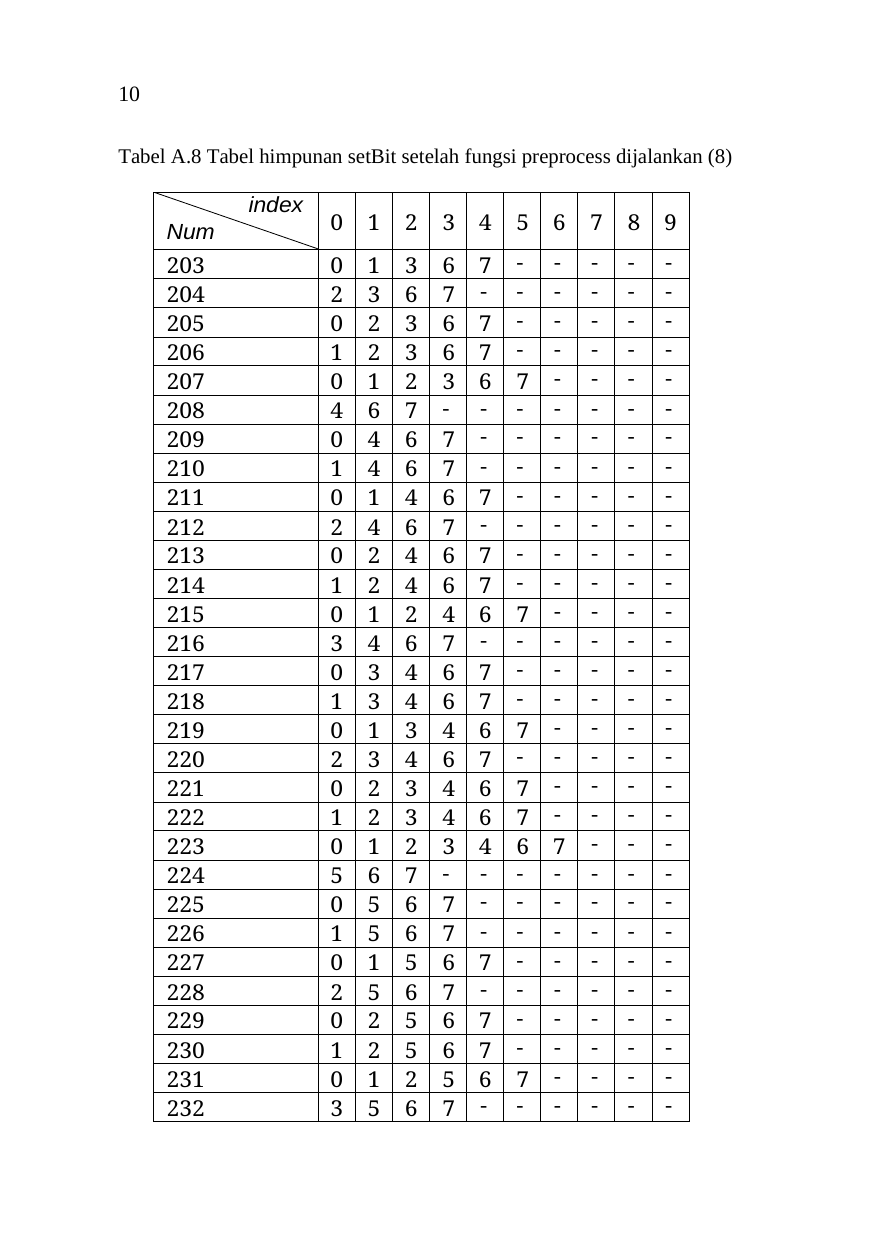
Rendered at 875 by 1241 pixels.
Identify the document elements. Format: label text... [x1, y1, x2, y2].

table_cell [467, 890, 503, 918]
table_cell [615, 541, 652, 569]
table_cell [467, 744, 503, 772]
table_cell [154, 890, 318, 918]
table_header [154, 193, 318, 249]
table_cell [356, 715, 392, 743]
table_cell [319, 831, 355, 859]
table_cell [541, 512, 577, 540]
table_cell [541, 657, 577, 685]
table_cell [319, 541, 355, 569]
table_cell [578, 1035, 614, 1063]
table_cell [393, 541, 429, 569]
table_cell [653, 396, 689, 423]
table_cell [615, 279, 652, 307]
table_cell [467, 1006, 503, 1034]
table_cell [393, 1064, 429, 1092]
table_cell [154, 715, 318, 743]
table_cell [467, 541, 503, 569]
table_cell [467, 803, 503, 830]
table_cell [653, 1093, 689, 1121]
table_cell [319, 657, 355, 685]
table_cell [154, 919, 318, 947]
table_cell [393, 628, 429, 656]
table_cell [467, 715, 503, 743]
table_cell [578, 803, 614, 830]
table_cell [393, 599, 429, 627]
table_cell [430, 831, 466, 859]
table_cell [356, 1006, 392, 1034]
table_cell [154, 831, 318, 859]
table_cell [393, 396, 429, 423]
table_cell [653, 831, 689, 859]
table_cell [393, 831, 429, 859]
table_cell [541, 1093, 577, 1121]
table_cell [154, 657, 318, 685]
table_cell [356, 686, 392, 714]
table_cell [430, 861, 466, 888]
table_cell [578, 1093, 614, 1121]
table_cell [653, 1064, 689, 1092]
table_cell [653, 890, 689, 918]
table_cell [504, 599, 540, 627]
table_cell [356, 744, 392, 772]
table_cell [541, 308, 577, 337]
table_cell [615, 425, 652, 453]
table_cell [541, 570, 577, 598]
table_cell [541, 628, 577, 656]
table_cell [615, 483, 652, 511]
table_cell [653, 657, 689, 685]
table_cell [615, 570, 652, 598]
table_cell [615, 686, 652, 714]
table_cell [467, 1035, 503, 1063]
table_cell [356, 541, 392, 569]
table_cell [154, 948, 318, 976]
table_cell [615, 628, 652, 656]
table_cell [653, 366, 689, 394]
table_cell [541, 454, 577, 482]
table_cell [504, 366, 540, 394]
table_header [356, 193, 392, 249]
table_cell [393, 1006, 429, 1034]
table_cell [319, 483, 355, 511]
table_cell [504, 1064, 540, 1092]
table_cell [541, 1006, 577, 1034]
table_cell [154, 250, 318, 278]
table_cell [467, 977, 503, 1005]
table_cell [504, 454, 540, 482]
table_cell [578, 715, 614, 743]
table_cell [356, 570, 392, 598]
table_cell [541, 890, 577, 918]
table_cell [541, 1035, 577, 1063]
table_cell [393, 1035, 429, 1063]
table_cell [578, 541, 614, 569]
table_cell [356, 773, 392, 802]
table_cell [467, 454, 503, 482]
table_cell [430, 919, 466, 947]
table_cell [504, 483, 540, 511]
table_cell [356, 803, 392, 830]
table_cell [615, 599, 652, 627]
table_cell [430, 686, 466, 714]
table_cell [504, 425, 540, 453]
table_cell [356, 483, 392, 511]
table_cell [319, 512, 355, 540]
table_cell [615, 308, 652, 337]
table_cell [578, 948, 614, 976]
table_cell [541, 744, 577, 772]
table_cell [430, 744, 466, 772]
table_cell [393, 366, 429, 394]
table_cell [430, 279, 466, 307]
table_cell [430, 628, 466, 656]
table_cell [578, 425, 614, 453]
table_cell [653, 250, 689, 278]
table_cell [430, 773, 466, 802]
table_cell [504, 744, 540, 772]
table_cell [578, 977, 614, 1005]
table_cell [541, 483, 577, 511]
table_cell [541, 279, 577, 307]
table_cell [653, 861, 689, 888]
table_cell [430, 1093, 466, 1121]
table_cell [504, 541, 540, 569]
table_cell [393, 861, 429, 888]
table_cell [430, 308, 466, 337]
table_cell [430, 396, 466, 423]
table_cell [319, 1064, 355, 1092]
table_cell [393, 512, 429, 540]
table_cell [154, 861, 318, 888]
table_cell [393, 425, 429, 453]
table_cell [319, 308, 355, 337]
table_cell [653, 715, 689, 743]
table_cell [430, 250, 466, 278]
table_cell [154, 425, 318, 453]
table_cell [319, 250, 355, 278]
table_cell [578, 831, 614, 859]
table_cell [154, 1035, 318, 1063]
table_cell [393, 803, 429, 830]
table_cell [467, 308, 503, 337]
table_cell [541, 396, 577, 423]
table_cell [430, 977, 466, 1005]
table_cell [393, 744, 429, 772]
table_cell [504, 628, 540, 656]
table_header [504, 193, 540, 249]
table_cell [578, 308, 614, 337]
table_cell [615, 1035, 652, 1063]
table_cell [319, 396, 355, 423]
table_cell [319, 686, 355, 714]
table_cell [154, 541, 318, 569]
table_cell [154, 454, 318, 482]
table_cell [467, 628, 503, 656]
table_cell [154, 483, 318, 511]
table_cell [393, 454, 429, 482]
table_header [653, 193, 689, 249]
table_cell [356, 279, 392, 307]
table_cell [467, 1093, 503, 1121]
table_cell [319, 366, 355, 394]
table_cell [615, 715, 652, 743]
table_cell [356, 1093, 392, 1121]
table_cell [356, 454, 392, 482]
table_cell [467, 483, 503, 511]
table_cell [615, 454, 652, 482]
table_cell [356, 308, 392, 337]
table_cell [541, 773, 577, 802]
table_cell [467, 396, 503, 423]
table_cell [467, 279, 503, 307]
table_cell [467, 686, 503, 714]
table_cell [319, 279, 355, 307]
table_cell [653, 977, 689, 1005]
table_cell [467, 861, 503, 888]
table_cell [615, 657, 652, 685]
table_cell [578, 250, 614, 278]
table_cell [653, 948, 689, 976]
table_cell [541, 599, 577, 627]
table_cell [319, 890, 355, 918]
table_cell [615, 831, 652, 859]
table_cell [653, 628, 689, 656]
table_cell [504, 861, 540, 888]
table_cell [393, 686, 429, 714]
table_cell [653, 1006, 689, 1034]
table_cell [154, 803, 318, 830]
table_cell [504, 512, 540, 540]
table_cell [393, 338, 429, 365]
text Tabel A.8 Tabel himpunan setBit setelah fungsi preprocess dijalankan (8) [118, 144, 737, 168]
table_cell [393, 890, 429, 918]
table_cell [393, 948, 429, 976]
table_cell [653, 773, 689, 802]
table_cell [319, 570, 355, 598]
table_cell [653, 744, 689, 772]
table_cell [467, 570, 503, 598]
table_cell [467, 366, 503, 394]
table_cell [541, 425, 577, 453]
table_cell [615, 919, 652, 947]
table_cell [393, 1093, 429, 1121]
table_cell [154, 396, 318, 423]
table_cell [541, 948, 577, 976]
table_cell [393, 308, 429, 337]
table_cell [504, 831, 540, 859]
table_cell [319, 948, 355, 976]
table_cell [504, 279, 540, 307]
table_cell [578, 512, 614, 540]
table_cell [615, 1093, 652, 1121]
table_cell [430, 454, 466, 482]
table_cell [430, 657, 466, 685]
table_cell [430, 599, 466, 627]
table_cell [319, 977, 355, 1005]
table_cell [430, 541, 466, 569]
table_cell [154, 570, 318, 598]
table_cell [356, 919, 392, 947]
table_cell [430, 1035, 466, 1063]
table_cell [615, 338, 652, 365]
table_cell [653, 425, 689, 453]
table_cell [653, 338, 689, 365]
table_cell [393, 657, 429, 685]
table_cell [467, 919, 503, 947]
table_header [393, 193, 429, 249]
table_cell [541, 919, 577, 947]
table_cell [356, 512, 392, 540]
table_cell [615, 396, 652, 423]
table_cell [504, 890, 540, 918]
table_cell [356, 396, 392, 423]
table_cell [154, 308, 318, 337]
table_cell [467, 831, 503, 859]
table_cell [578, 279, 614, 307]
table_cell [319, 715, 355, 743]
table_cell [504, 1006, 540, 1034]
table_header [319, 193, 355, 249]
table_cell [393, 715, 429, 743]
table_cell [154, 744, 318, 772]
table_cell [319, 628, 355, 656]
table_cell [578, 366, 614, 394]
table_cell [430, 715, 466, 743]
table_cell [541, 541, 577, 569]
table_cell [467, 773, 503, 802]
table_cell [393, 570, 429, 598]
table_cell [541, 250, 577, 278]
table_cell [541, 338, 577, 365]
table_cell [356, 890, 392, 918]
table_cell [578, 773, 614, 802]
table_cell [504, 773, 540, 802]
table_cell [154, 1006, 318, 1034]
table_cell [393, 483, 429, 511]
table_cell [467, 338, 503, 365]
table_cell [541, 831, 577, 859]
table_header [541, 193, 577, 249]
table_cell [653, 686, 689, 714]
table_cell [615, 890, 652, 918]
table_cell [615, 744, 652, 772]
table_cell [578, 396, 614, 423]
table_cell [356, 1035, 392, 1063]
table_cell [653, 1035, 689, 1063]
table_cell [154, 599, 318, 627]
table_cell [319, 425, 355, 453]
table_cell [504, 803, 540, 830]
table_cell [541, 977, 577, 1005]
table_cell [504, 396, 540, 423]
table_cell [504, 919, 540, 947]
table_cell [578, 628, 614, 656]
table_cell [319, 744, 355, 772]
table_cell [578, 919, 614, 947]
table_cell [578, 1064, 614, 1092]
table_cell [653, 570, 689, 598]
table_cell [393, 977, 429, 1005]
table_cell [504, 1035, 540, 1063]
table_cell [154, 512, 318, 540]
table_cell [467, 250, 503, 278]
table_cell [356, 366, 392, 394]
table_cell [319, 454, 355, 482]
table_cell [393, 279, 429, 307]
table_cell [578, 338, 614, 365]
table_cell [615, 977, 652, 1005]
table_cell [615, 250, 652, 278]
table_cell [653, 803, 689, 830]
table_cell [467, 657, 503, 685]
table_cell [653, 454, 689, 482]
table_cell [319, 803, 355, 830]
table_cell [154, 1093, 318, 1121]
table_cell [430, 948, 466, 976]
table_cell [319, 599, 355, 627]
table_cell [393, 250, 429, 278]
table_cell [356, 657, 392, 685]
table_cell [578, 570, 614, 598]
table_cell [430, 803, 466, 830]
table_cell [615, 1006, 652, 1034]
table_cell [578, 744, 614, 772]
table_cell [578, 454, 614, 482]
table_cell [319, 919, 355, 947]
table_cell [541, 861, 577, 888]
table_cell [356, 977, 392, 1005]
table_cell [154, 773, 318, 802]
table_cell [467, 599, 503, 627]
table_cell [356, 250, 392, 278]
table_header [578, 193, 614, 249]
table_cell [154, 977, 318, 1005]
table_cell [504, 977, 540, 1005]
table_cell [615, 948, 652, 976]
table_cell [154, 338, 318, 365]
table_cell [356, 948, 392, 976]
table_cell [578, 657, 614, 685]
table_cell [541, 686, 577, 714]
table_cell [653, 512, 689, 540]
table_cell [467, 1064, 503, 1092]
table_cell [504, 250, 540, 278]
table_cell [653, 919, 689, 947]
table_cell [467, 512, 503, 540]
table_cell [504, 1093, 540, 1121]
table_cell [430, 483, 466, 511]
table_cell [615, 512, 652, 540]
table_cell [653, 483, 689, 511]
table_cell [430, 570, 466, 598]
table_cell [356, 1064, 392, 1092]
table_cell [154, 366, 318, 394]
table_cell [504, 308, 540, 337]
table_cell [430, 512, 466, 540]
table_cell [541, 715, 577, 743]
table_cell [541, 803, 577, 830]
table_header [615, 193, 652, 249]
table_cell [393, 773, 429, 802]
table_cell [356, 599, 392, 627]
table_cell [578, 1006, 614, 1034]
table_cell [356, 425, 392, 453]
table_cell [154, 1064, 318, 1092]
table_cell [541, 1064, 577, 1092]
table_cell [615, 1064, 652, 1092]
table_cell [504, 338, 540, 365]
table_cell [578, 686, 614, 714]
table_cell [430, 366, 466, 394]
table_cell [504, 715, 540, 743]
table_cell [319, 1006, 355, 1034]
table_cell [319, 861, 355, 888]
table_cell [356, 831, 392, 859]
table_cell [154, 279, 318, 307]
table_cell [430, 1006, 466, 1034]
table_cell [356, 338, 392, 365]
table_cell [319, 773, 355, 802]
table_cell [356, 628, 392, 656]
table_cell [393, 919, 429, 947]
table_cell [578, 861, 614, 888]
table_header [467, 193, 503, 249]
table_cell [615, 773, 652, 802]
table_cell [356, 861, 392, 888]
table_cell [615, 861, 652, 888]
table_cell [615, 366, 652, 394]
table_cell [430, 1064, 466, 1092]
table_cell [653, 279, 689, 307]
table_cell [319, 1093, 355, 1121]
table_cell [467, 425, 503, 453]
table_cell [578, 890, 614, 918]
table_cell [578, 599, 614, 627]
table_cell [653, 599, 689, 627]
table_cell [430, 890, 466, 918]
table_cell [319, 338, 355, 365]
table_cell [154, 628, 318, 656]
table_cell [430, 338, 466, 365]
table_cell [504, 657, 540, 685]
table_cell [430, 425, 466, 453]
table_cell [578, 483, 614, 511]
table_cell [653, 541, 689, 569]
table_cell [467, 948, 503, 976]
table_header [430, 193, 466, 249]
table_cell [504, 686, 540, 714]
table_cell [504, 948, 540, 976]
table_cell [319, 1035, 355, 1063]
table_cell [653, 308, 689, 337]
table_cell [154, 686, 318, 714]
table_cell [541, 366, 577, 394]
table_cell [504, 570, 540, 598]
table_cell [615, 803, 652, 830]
